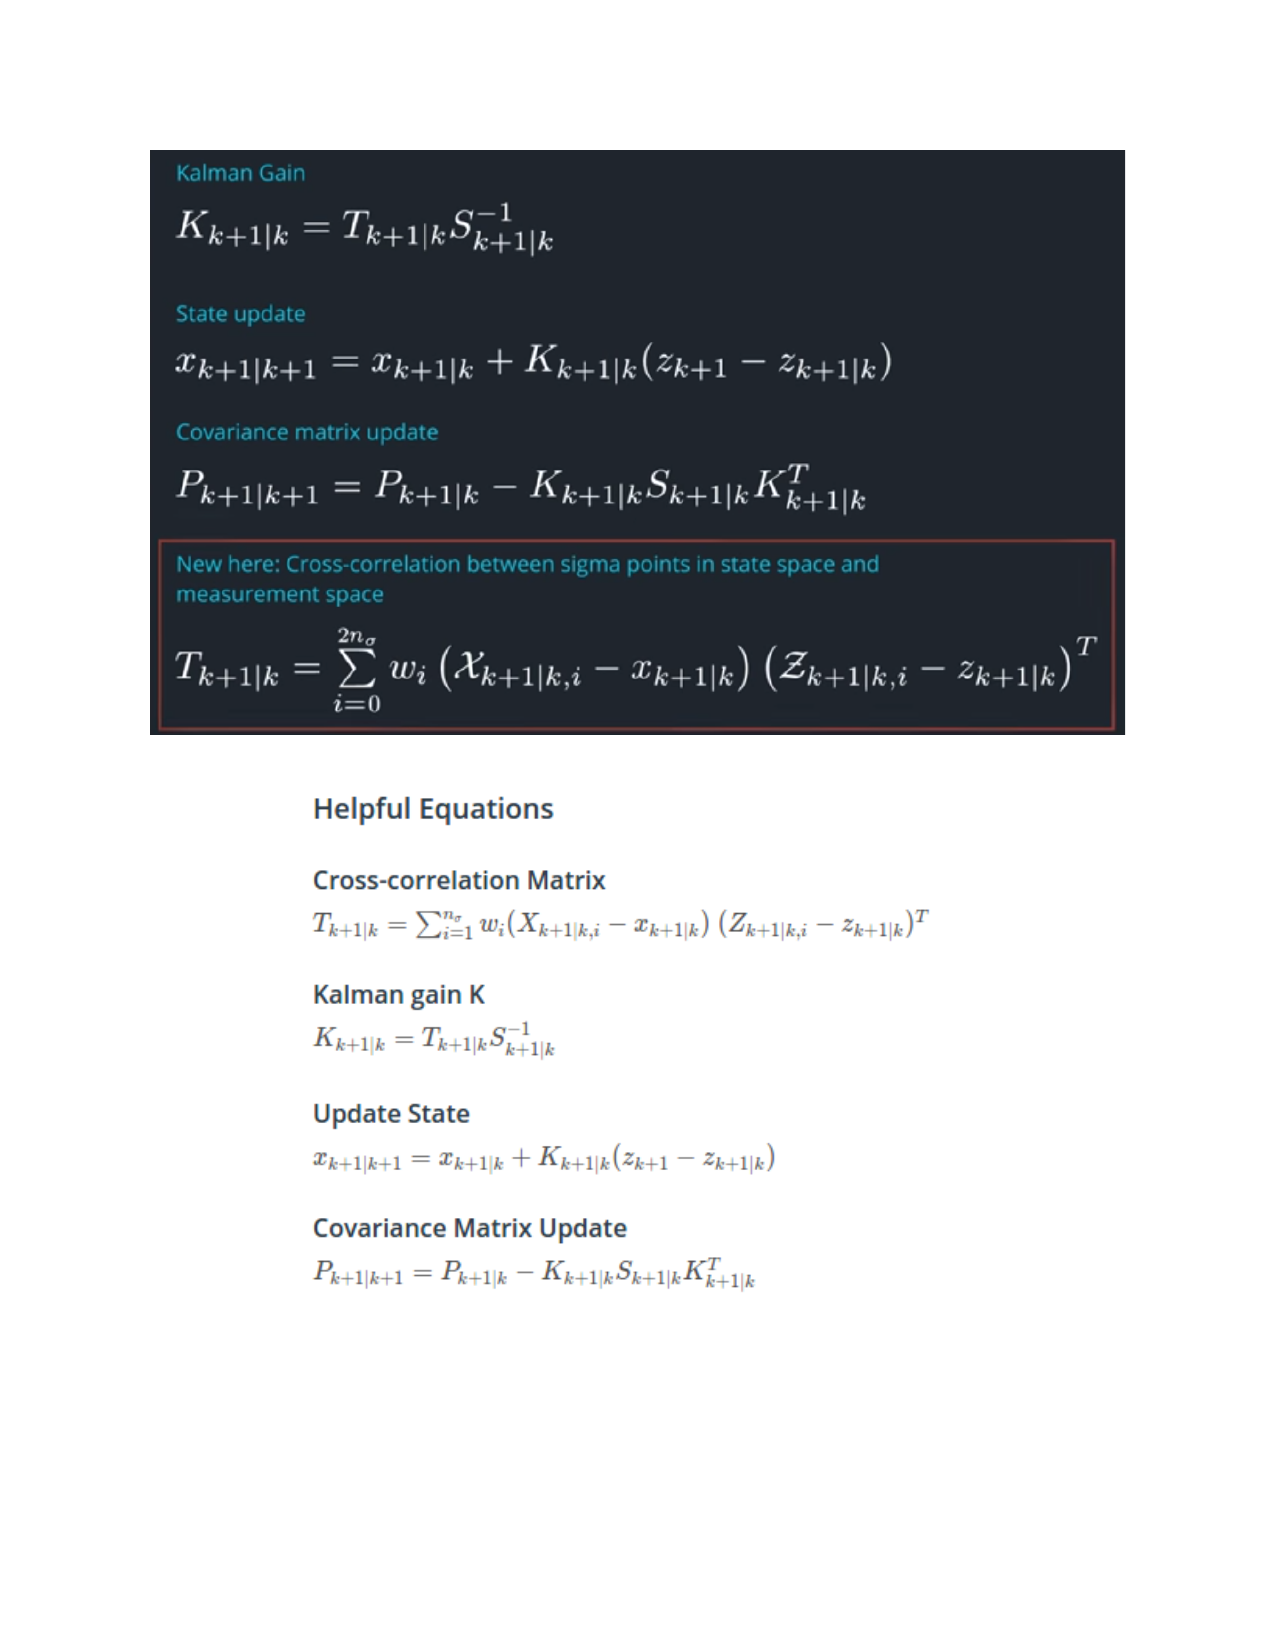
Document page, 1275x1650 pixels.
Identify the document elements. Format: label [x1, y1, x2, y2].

picture [150, 150, 1125, 735]
picture [302, 784, 973, 1322]
